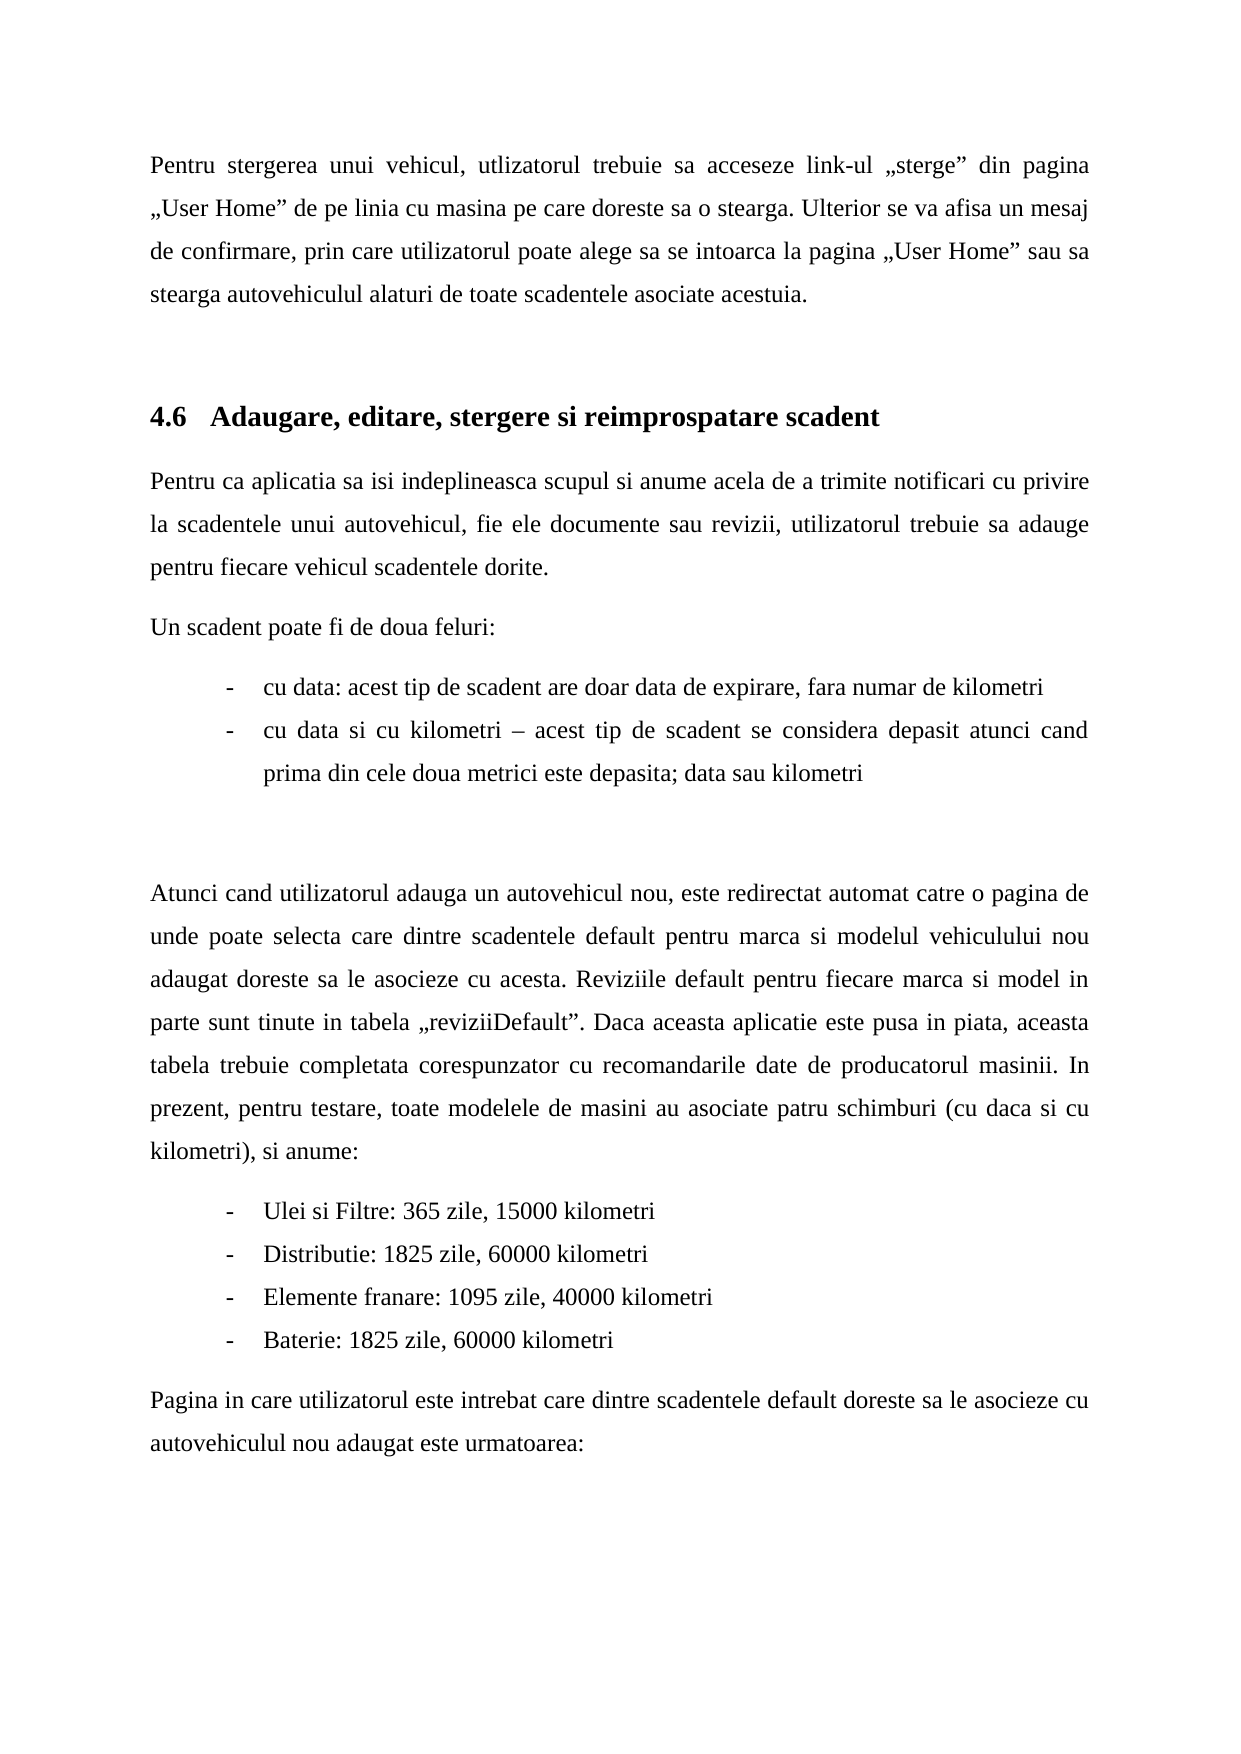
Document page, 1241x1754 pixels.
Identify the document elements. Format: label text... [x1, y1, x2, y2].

list Ulei si Filtre: 365 zile, 15000 kilometri [226, 1196, 1090, 1225]
text Pentru stergerea unui vehicul, utlizatorul trebuie sa acceseze link-ul „sterge” din pagina „User Home” de pe linia cu masina pe care doreste sa o stearga. Ulterior se va afisa un mesaj de confirmare, prin care utilizatorul poate alege sa se intoarca la pagina „User Home” sau sa stearga autovehiculul alaturi de toate scadentele asociate acestuia. [150, 150, 1090, 308]
list Distributie: 1825 zile, 60000 kilometri [226, 1239, 1090, 1268]
list cu data: acest tip de scadent are doar data de expirare, fara numar de kilometri [226, 672, 1090, 701]
text Pentru ca aplicatia sa isi indeplineasca scupul si anume acela de a trimite notificari cu privire la scadentele unui autovehicul, fie ele documente sau revizii, utilizatorul trebuie sa adauge pentru fiecare vehicul scadentele dorite. [150, 466, 1090, 581]
text Atunci cand utilizatorul adauga un autovehicul nou, este redirectat automat catre o pagina de unde poate selecta care dintre scadentele default pentru marca si modelul vehiculului nou adaugat doreste sa le asocieze cu acesta. Reviziile default pentru fiecare marca si model in parte sunt tinute in tabela „reviziiDefault”. Daca aceasta aplicatie este pusa in piata, aceasta tabela trebuie completata corespunzator cu recomandarile date de producatorul masinii. In prezent, pentru testare, toate modelele de masini au asociate patru schimburi (cu daca si cu kilometri), si anume: [150, 878, 1090, 1165]
text Un scadent poate fi de doua feluri: [150, 612, 1090, 641]
list cu data si cu kilometri – acest tip de scadent se considera depasit atunci cand prima din cele doua metrici este depasita; data sau kilometri [226, 715, 1090, 787]
list Baterie: 1825 zile, 60000 kilometri [226, 1326, 1090, 1354]
subtitle Adaugare, editare, stergere si reimprospatare scadent [150, 399, 1090, 432]
text Pagina in care utilizatorul este intrebat care dintre scadentele default doreste sa le asocieze cu autovehiculul nou adaugat este urmatoarea: [150, 1385, 1090, 1457]
list Elemente franare: 1095 zile, 40000 kilometri [226, 1282, 1090, 1311]
